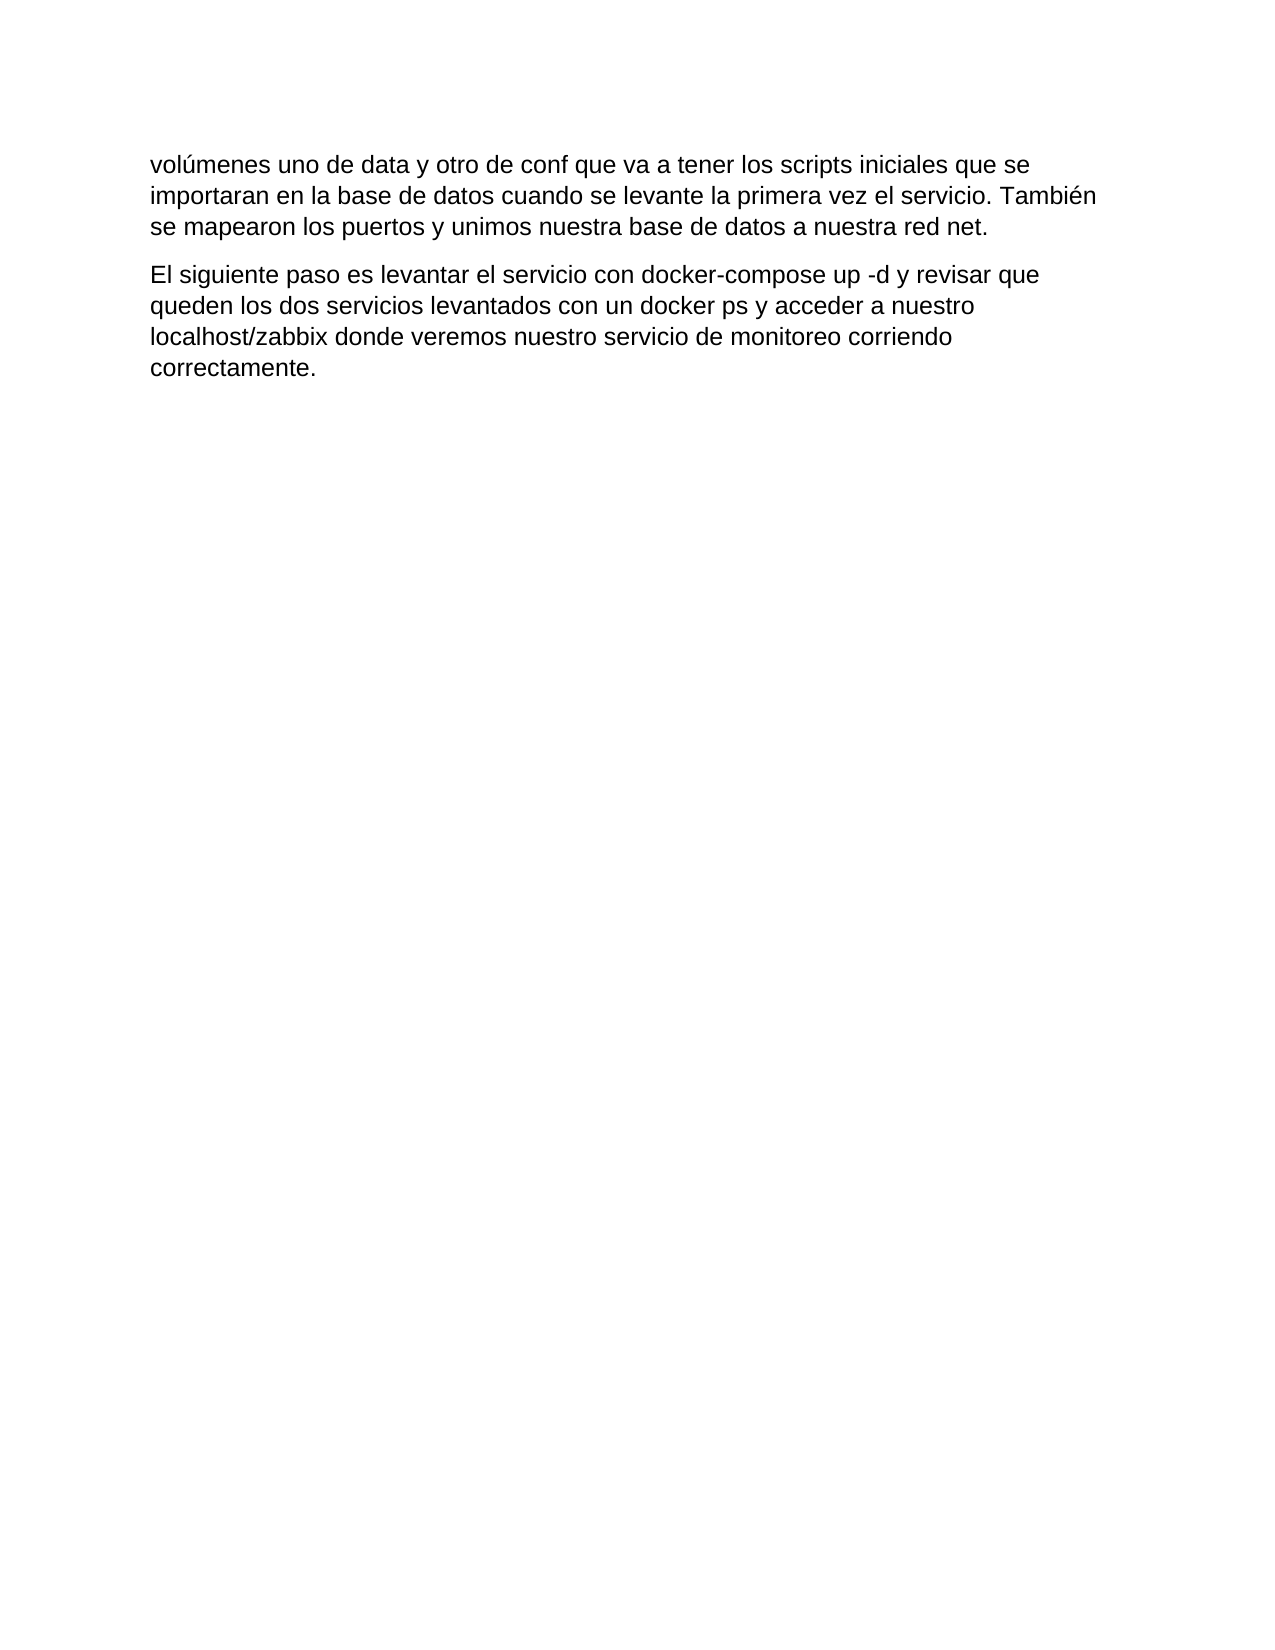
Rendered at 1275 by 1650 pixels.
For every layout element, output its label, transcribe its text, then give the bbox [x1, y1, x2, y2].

text El siguiente paso es levantar el servicio con docker-compose up -d y revisar que queden los dos servicios levantados con un docker ps y acceder a nuestro localhost/zabbix donde veremos nuestro servicio de monitoreo corriendo correctamente. [150, 260, 1125, 382]
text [150, 150, 1125, 241]
